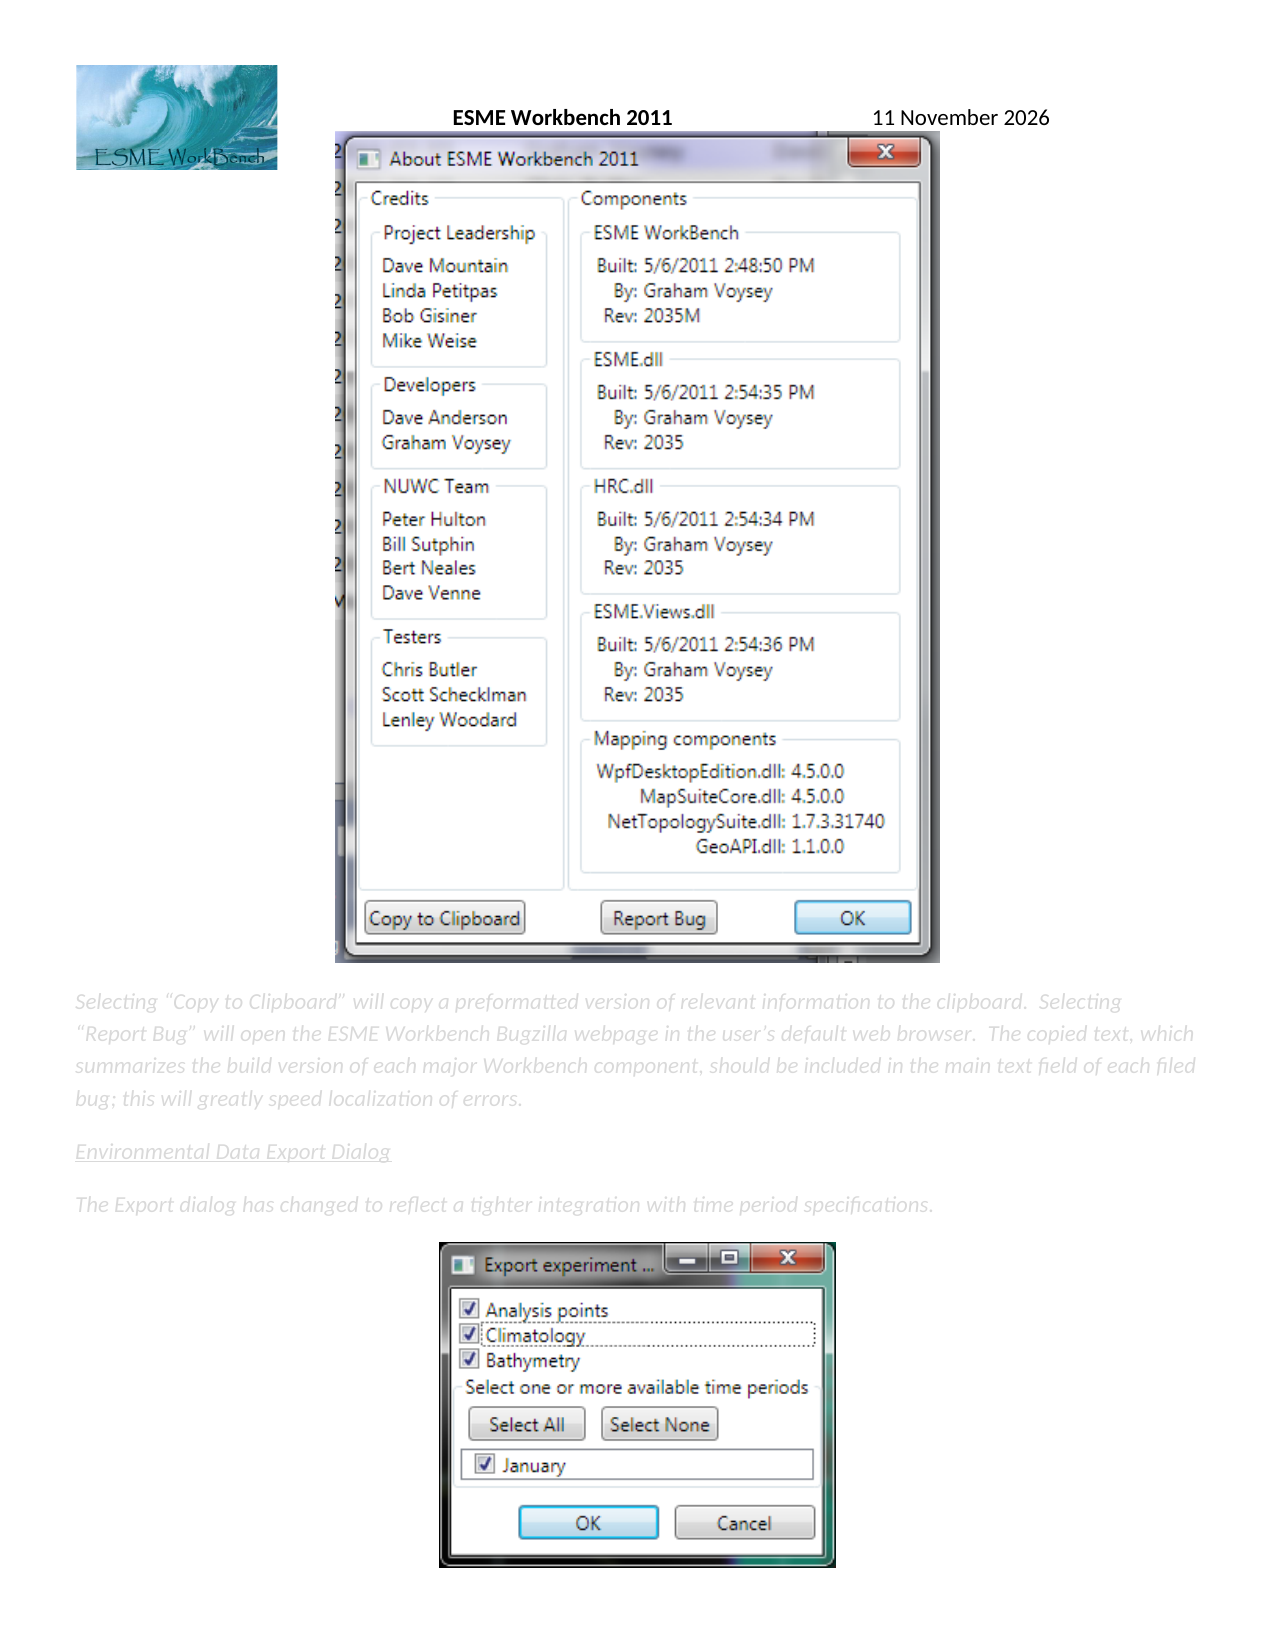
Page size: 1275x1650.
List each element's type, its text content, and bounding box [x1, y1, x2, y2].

picture [439, 1242, 836, 1568]
text The Export dialog has changed to reflect a tighter integration with time period specifications. [75, 1190, 1200, 1218]
text Environmental Data Export Dialog [75, 1137, 1200, 1165]
text Selecting “Copy to Clipboard” will copy a preformatted version of relevant information to the clipboard. Selecting “Report Bug” will open the ESME Workbench Bugzilla webpage in the user’s default web browser. The copied text, which summarizes the build version of each major Workbench component, should be included in the main text field of each filed bug; this will greatly speed localization of errors. [75, 987, 1200, 1112]
picture [335, 131, 940, 963]
picture [76, 65, 278, 170]
